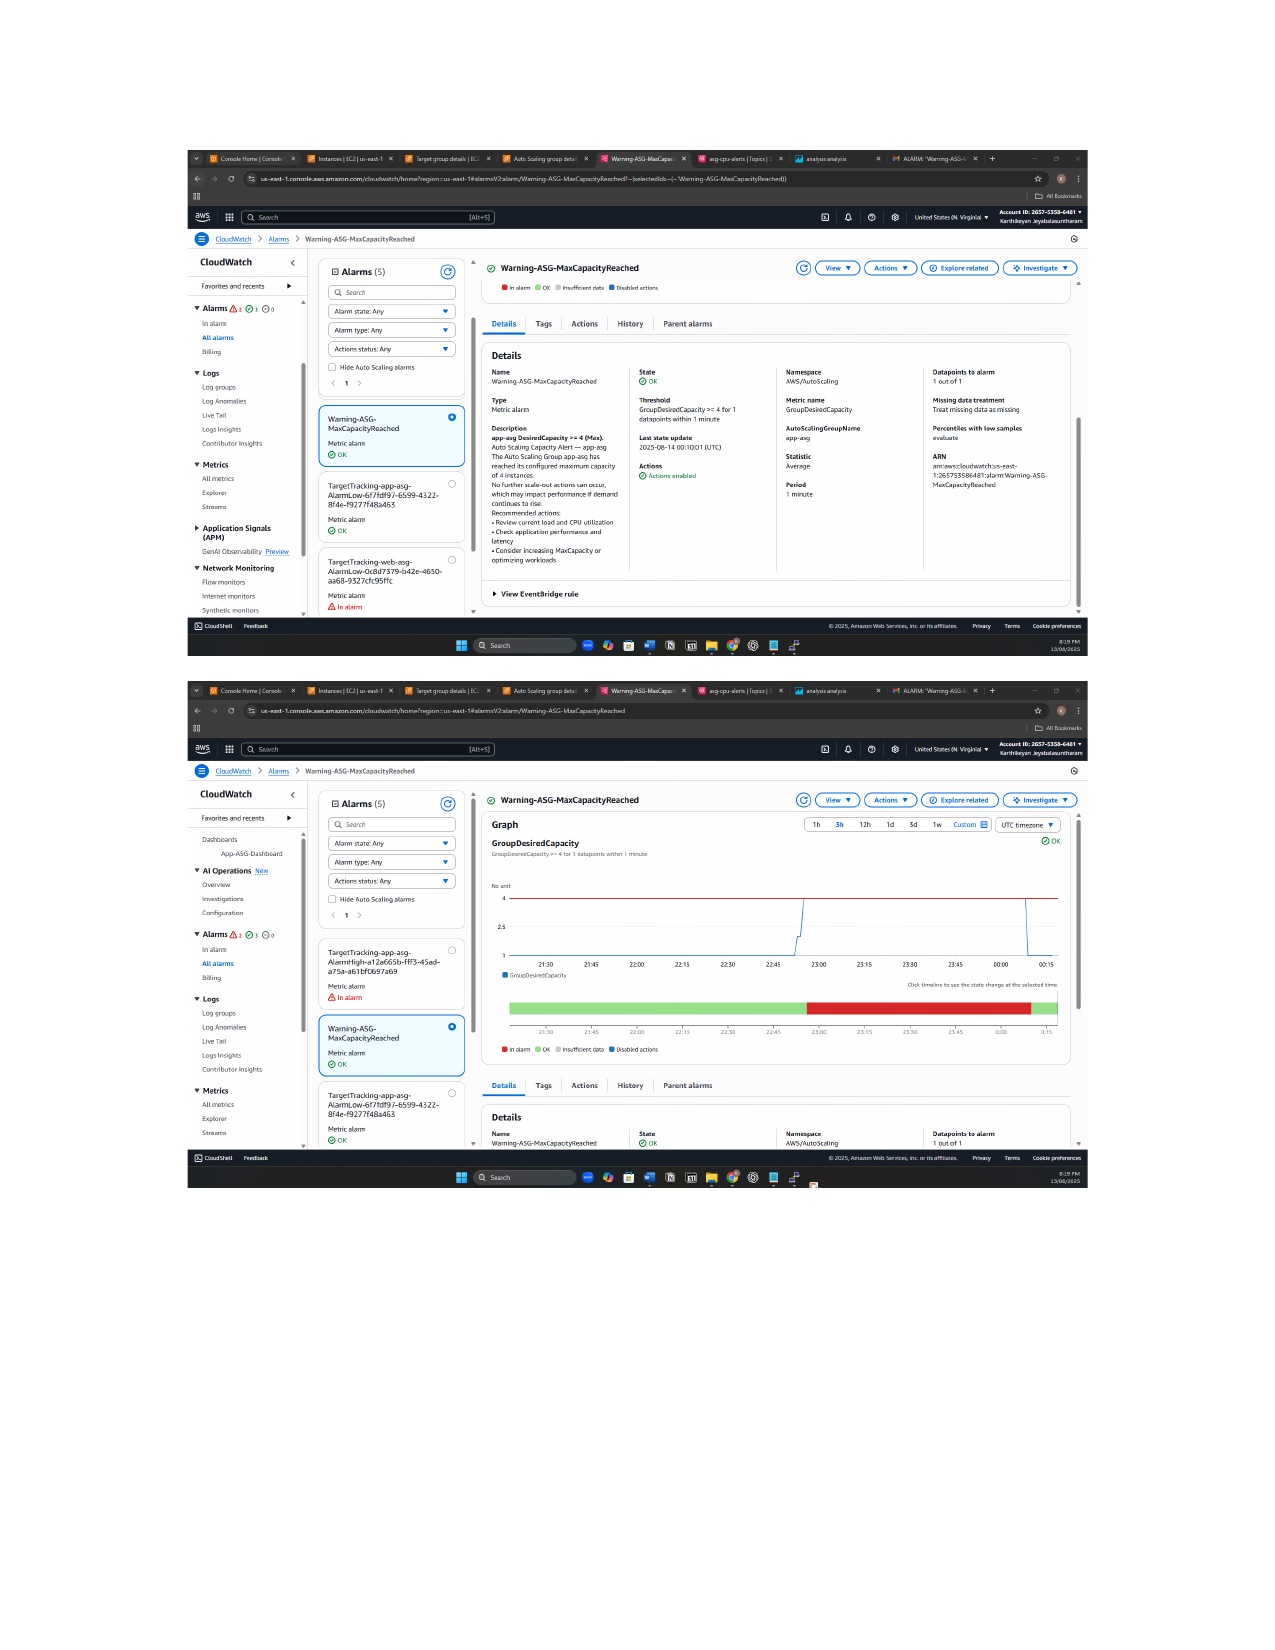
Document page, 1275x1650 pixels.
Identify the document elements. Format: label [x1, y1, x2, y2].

picture [187, 150, 1088, 656]
picture [187, 681, 1088, 1188]
